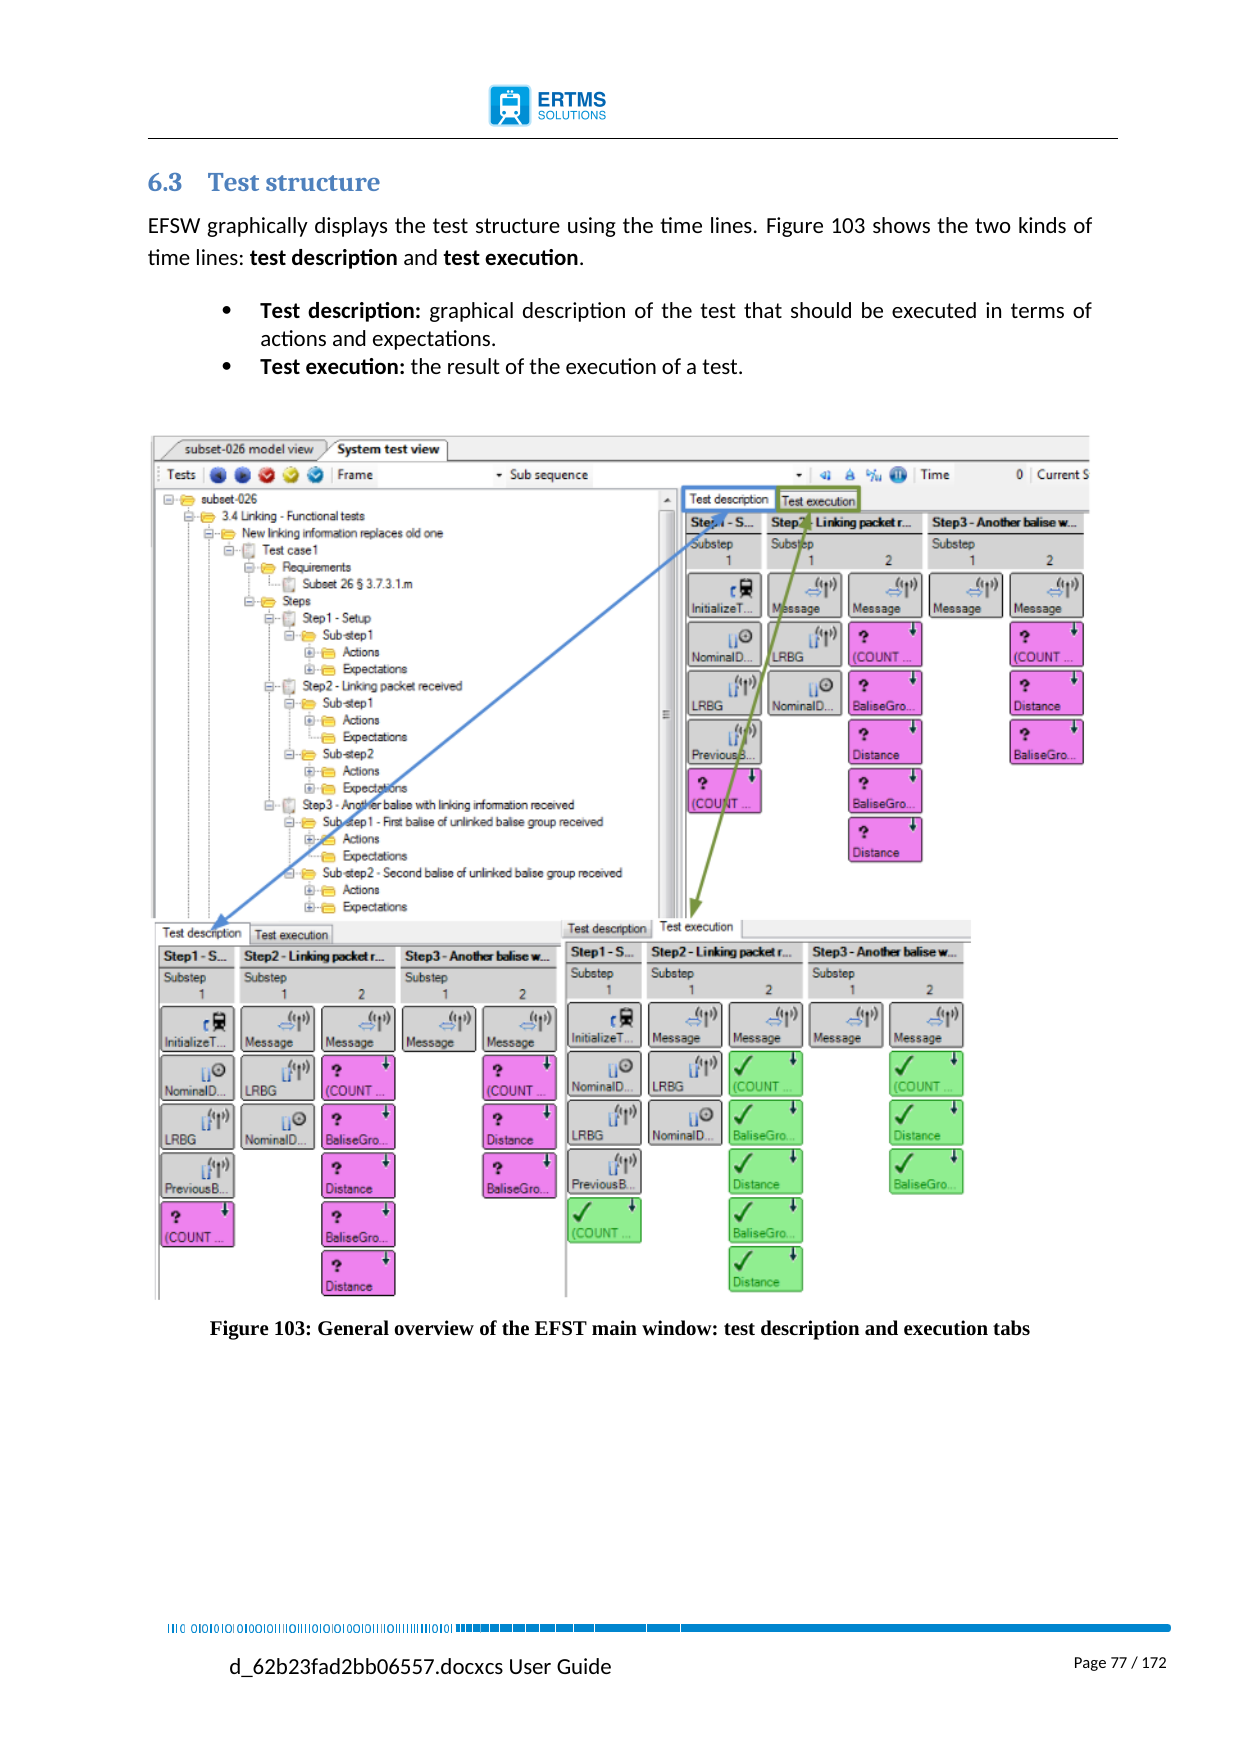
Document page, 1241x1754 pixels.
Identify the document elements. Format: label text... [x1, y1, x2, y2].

list Test execution: the result of the execution of a test. [223, 352, 1093, 380]
picture [477, 73, 617, 138]
subtitle Test structure [148, 167, 1093, 198]
text EFSW graphically displays the test structure using the time lines. Figure 103 shows the two kinds of time lines: test description and test execution. [148, 211, 1093, 271]
list Test description: graphical description of the test that should be executed in terms of actions and expectations. [223, 296, 1093, 352]
text Figure 103: General overview of the EFST main window: test description and execution tabs [148, 1316, 1093, 1340]
picture [167, 1624, 1171, 1633]
